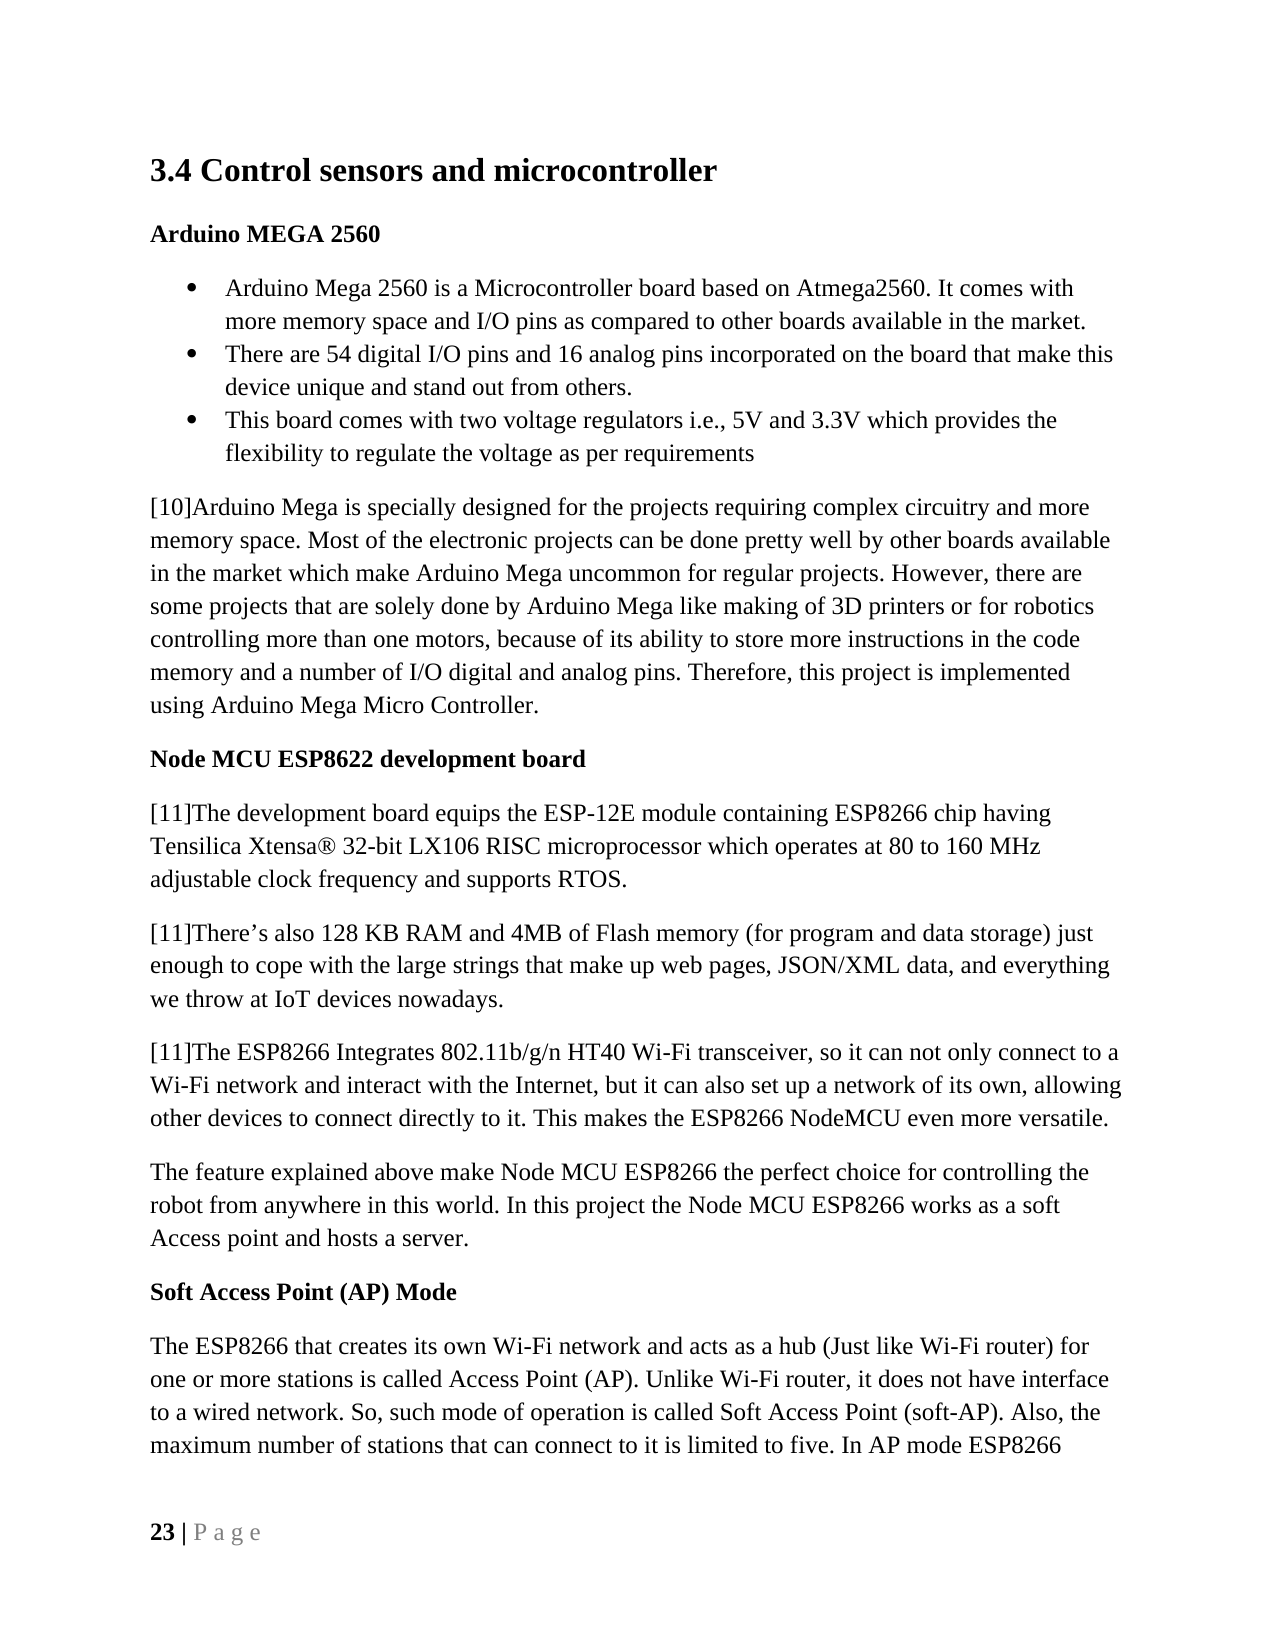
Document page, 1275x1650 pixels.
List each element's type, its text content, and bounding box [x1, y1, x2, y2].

text Arduino MEGA 2560 [150, 219, 1125, 248]
list There are 54 digital I/O pins and 16 analog pins incorporated on the board that make this device unique and stand out from others. [187, 339, 1125, 401]
text There’s also 128 KB RAM and 4MB of Flash memory (for program and data storage) just enough to cope with the large strings that make up web pages, JSON/XML data, and everything we throw at IoT devices nowadays. [150, 918, 1125, 1012]
text The ESP8266 Integrates 802.11b/g/n HT40 Wi-Fi transceiver, so it can not only connect to a Wi-Fi network and interact with the Internet, but it can also set up a network of its own, allowing other devices to connect directly to it. This makes the ESP8266 NodeMCU even more versatile. [150, 1037, 1125, 1132]
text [150, 1331, 1125, 1459]
text Soft Access Point (AP) Mode [150, 1277, 1125, 1306]
text The feature explained above make Node MCU ESP8266 the perfect choice for controlling the robot from anywhere in this world. In this project the Node MCU ESP8266 works as a soft Access point and hosts a server. [150, 1157, 1125, 1252]
text The development board equips the ESP-12E module containing ESP8266 chip having Tensilica Xtensa® 32-bit LX106 RISC microprocessor which operates at 80 to 160 MHz adjustable clock frequency and supports RTOS. [150, 798, 1125, 892]
text Arduino Mega is specially designed for the projects requiring complex circuitry and more memory space. Most of the electronic projects can be done pretty well by other boards available in the market which make Arduino Mega uncommon for regular projects. However, there are some projects that are solely done by Arduino Mega like making of 3D printers or for robotics controlling more than one motors, because of its ability to store more instructions in the code memory and a number of I/O digital and analog pins. Therefore, this project is implemented using Arduino Mega Micro Controller. [150, 492, 1125, 719]
list This board comes with two voltage regulators i.e., 5V and 3.3V which provides the flexibility to regulate the voltage as per requirements [187, 405, 1125, 467]
subtitle Control sensors and microcontroller [150, 150, 1125, 188]
list Arduino Mega 2560 is a Microcontroller board based on Atmega2560. It comes with more memory space and I/O pins as compared to other boards available in the market. [187, 273, 1125, 335]
text Node MCU ESP8622 development board [150, 744, 1125, 773]
